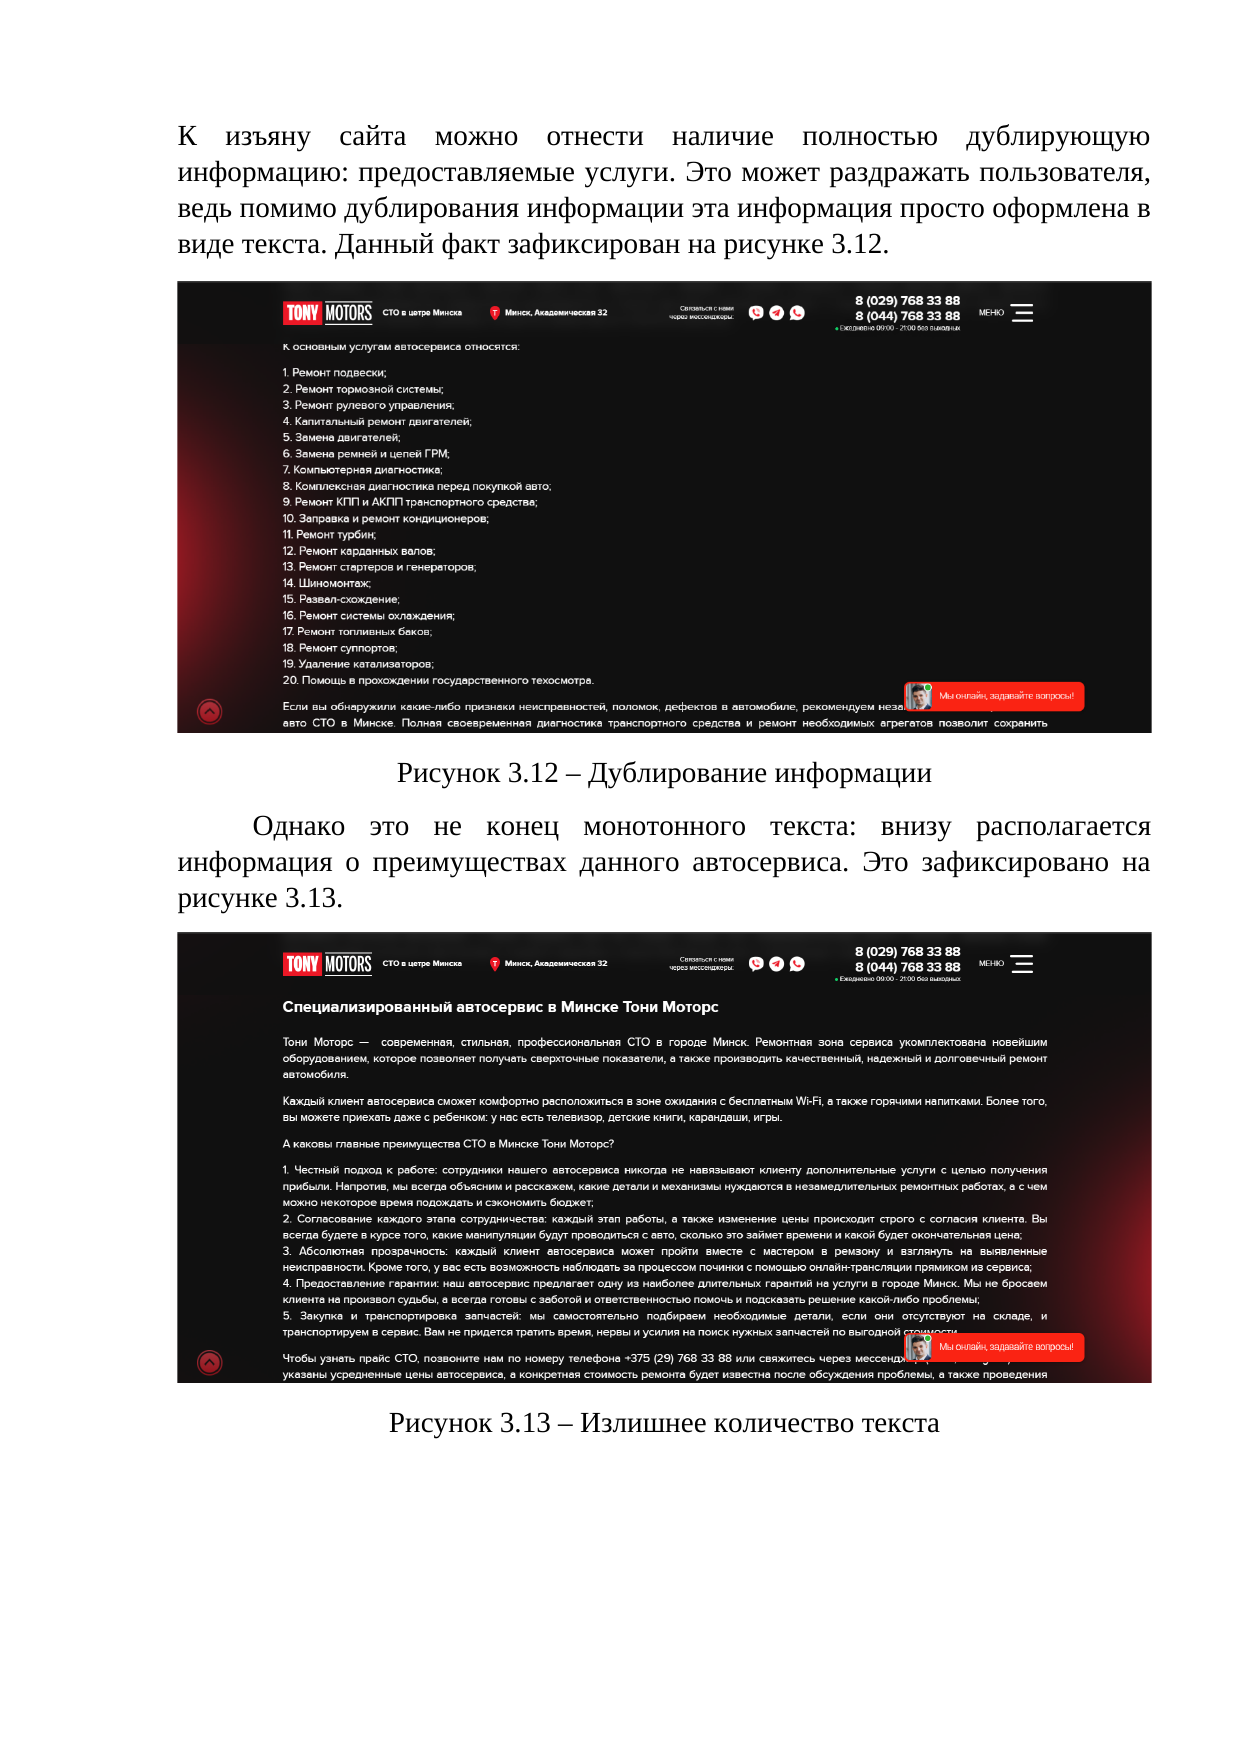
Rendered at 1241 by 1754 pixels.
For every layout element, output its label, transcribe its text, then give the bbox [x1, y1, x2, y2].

text Рисунок 3.13 – Излишнее количество текста [177, 1383, 1152, 1438]
text Рисунок 3.12 – Дублирование информации [177, 733, 1152, 788]
picture [177, 281, 1152, 733]
text К изъяну сайта можно отнести наличие полностью дублирующую информацию: предоставляемые услуги. Это может раздражать пользователя, ведь помимо дублирования информации эта информация просто оформлена в виде текста. Данный факт зафиксирован на рисунке 3.12. [177, 118, 1152, 260]
text Однако это не конец монотонного текста: внизу располагается информация о преимуществах данного автосервиса. Это зафиксировано на рисунке 3.13. [177, 808, 1152, 913]
picture [177, 932, 1152, 1383]
